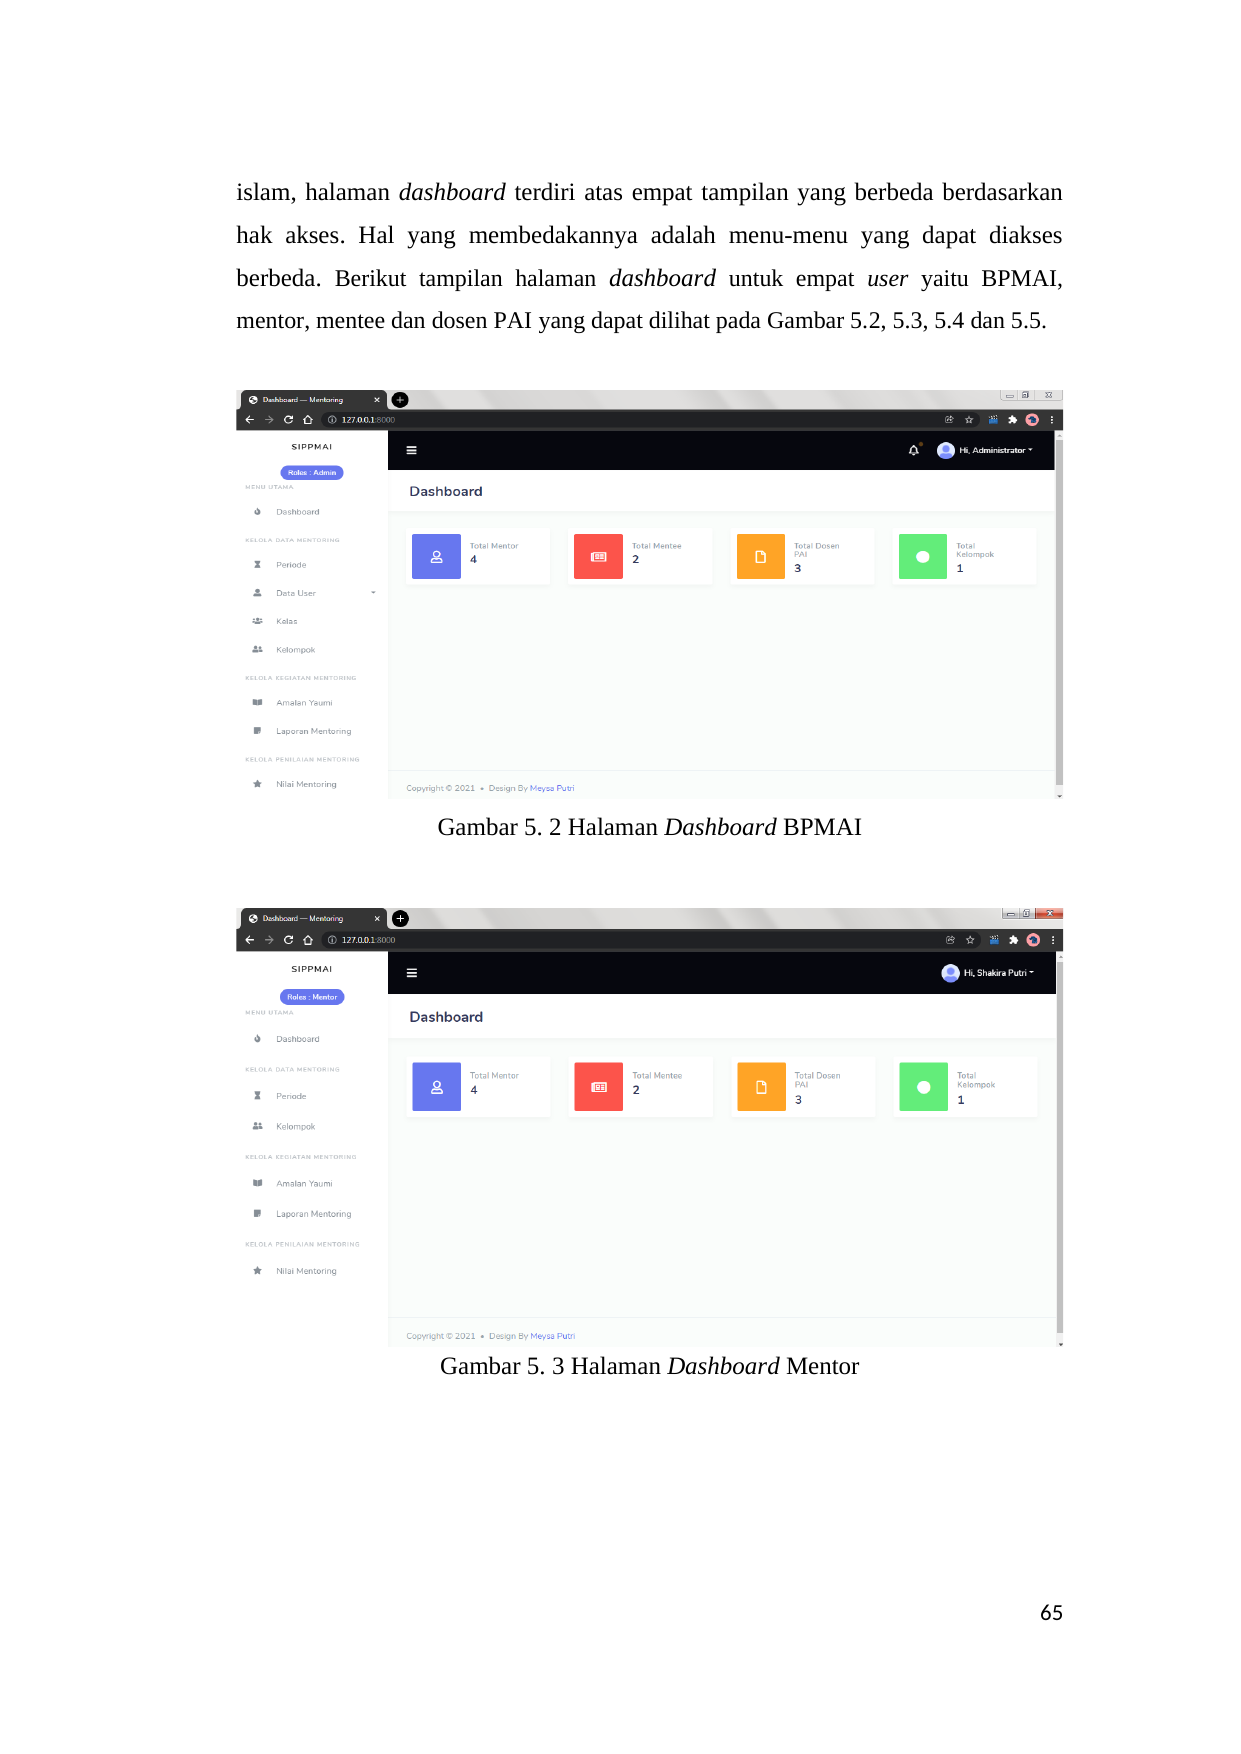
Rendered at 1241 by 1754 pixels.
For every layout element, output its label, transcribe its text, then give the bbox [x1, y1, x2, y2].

text Gambar 5. 2 Halaman Dashboard BPMAI [236, 812, 1063, 841]
picture [236, 908, 1064, 1347]
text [236, 177, 1063, 333]
picture [236, 390, 1064, 799]
